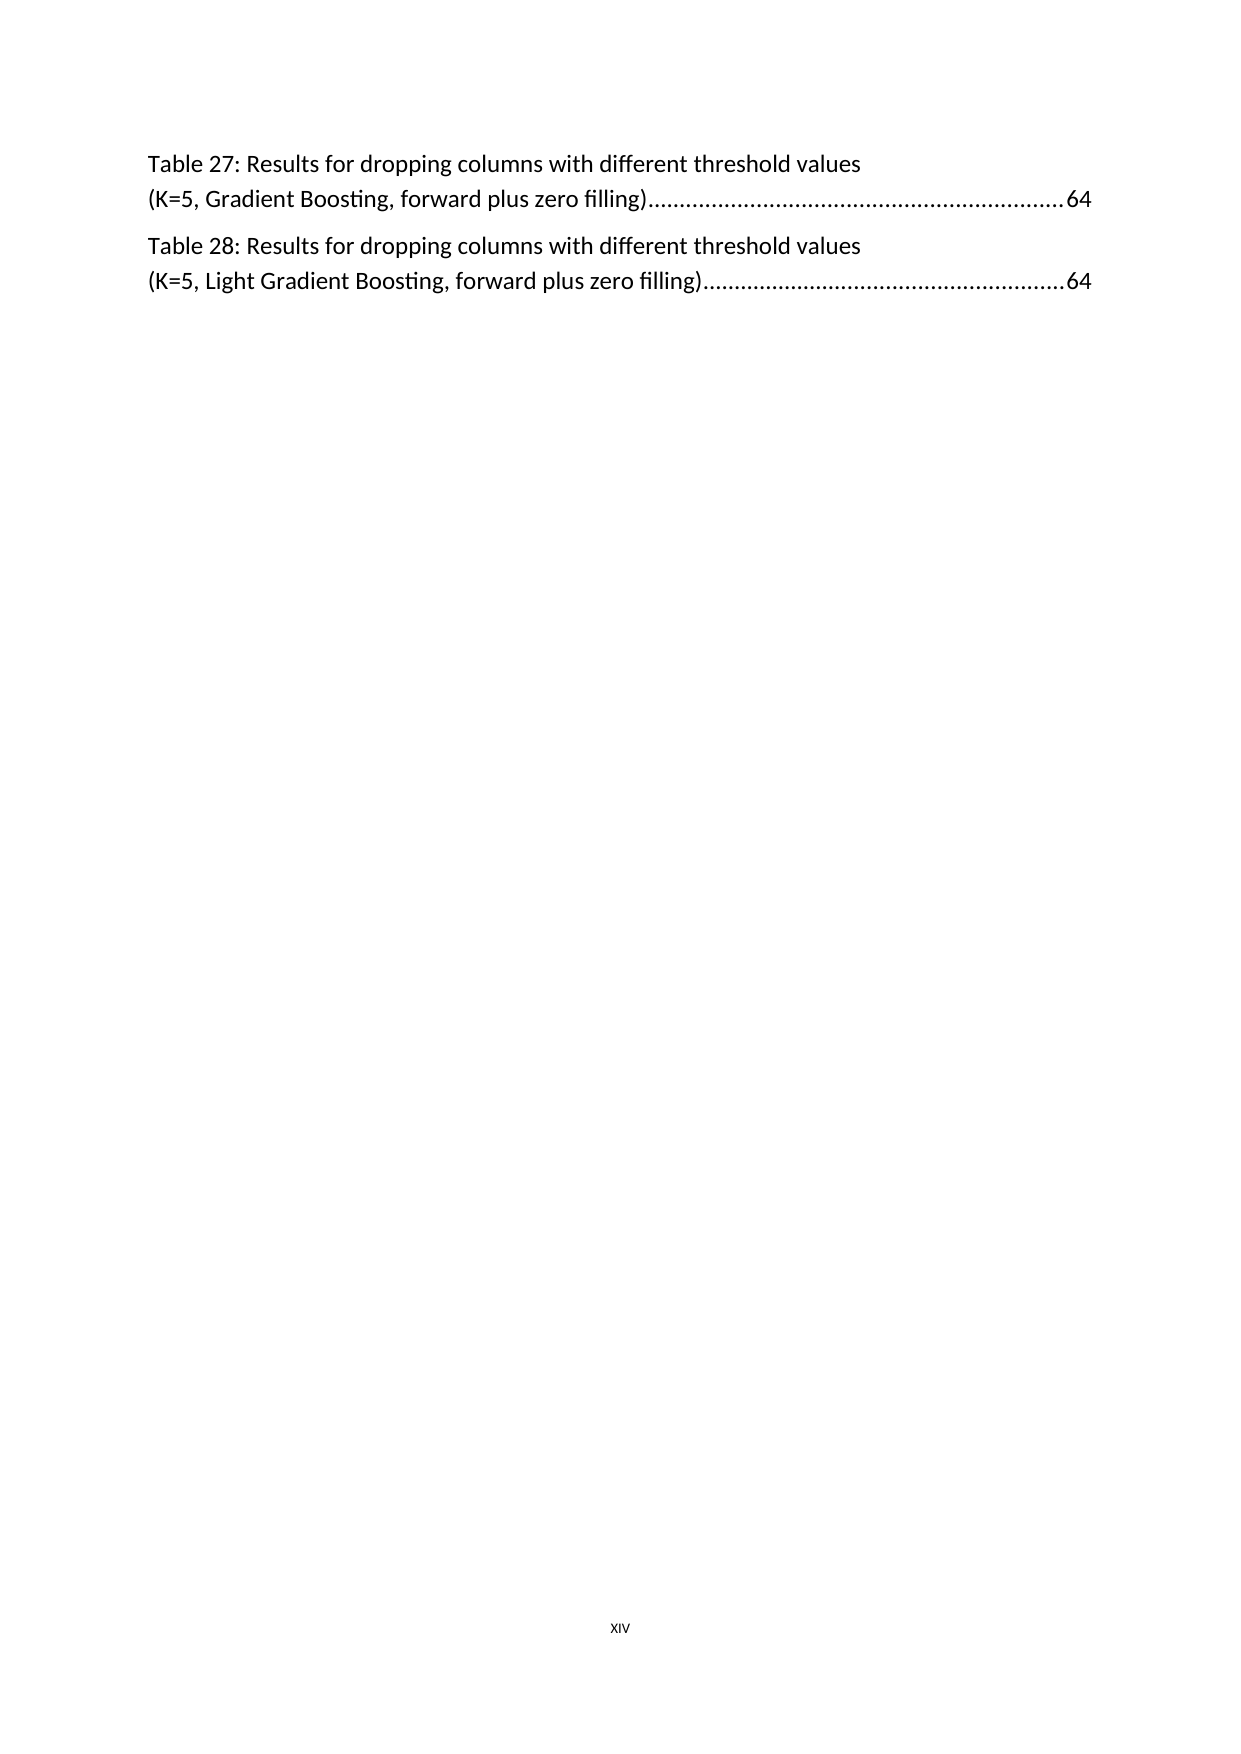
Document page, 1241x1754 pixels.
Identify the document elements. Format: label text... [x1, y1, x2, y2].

text Table 28: Results for dropping columns with different threshold values (K=5, Light Gradient Boosting, forward plus zero filling) 64 [148, 230, 1092, 296]
text Table 27: Results for dropping columns with different threshold values (K=5, Gradient Boosting, forward plus zero filling) 64 [148, 148, 1092, 213]
